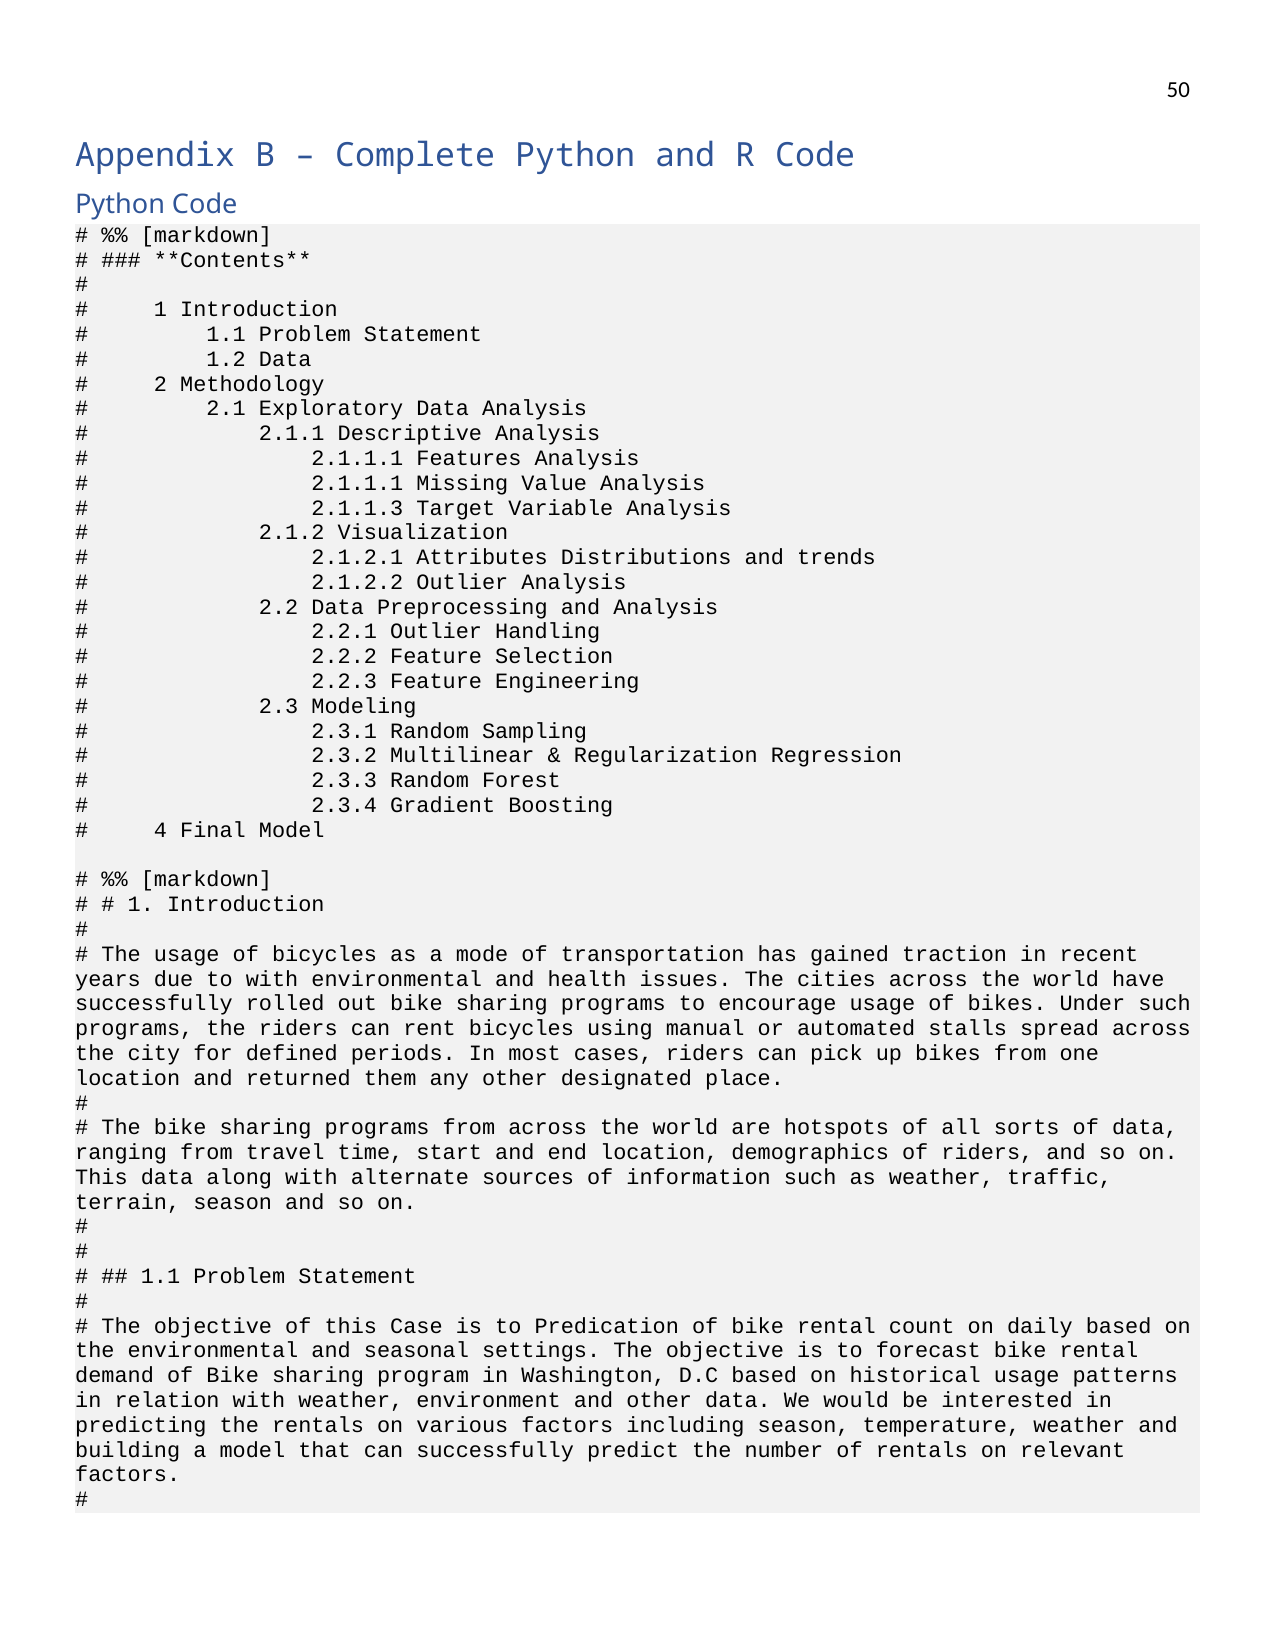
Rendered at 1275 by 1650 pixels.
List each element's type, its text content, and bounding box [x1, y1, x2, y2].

text # 2.3.3 Random Forest [75, 769, 1200, 794]
text # ### **Contents** [75, 249, 1200, 273]
text # 1.2 Data [75, 348, 1200, 373]
text # [75, 273, 1200, 298]
text # 2.1.2.1 Attributes Distributions and trends [75, 546, 1200, 571]
text # %% [markdown] [75, 868, 1200, 893]
text # ## 1.1 Problem Statement [75, 1265, 1200, 1290]
text # 2.1.1.1 Features Analysis [75, 447, 1200, 472]
text # 1.1 Problem Statement [75, 323, 1200, 348]
text # [75, 1092, 1200, 1116]
text # The usage of bicycles as a mode of transportation has gained traction in recent years due to with environmental and health issues. The cities across the world have successfully rolled out bike sharing programs to encourage usage of bikes. Under such programs, the riders can rent bicycles using manual or automated stalls spread across the city for defined periods. In most cases, riders can pick up bikes from one location and returned them any other designated place. [75, 943, 1200, 1092]
text # 2.1 Exploratory Data Analysis [75, 397, 1200, 422]
text # The bike sharing programs from across the world are hotspots of all sorts of data, ranging from travel time, start and end location, demographics of riders, and so on. This data along with alternate sources of information such as weather, traffic, terrain, season and so on. [75, 1116, 1200, 1216]
text # The objective of this Case is to Predication of bike rental count on daily based on the environmental and seasonal settings. The objective is to forecast bike rental demand of Bike sharing program in Washington, D.C based on historical usage patterns in relation with weather, environment and other data. We would be interested in predicting the rentals on various factors including season, temperature, weather and building a model that can successfully predict the number of rentals on relevant factors. [75, 1315, 1200, 1488]
text # 2.3 Modeling [75, 695, 1200, 720]
text # 2.1.1.3 Target Variable Analysis [75, 497, 1200, 521]
text # 2.1.2 Visualization [75, 521, 1200, 546]
text # 4 Final Model [75, 819, 1200, 844]
text # [75, 1488, 1200, 1513]
text # [75, 1290, 1200, 1315]
text # [75, 1240, 1200, 1265]
text # [75, 1216, 1200, 1240]
text # %% [markdown] [75, 224, 1200, 249]
text # 2.3.1 Random Sampling [75, 720, 1200, 744]
text # # 1. Introduction [75, 893, 1200, 918]
text # 2.1.1 Descriptive Analysis [75, 422, 1200, 447]
text # 1 Introduction [75, 298, 1200, 323]
text # 2.2.2 Feature Selection [75, 645, 1200, 670]
text # [75, 918, 1200, 943]
text # 2.2.1 Outlier Handling [75, 621, 1200, 645]
subtitle Appendix B – Complete Python and R Code [75, 131, 1200, 176]
text # 2.2.3 Feature Engineering [75, 670, 1200, 695]
text # 2.3.4 Gradient Boosting [75, 794, 1200, 819]
text # 2.1.1.1 Missing Value Analysis [75, 472, 1200, 497]
text # 2.1.2.2 Outlier Analysis [75, 571, 1200, 596]
text # 2.2 Data Preprocessing and Analysis [75, 596, 1200, 621]
subtitle Python Code [75, 184, 1200, 221]
text # 2 Methodology [75, 373, 1200, 397]
text # 2.3.2 Multilinear & Regularization Regression [75, 744, 1200, 769]
